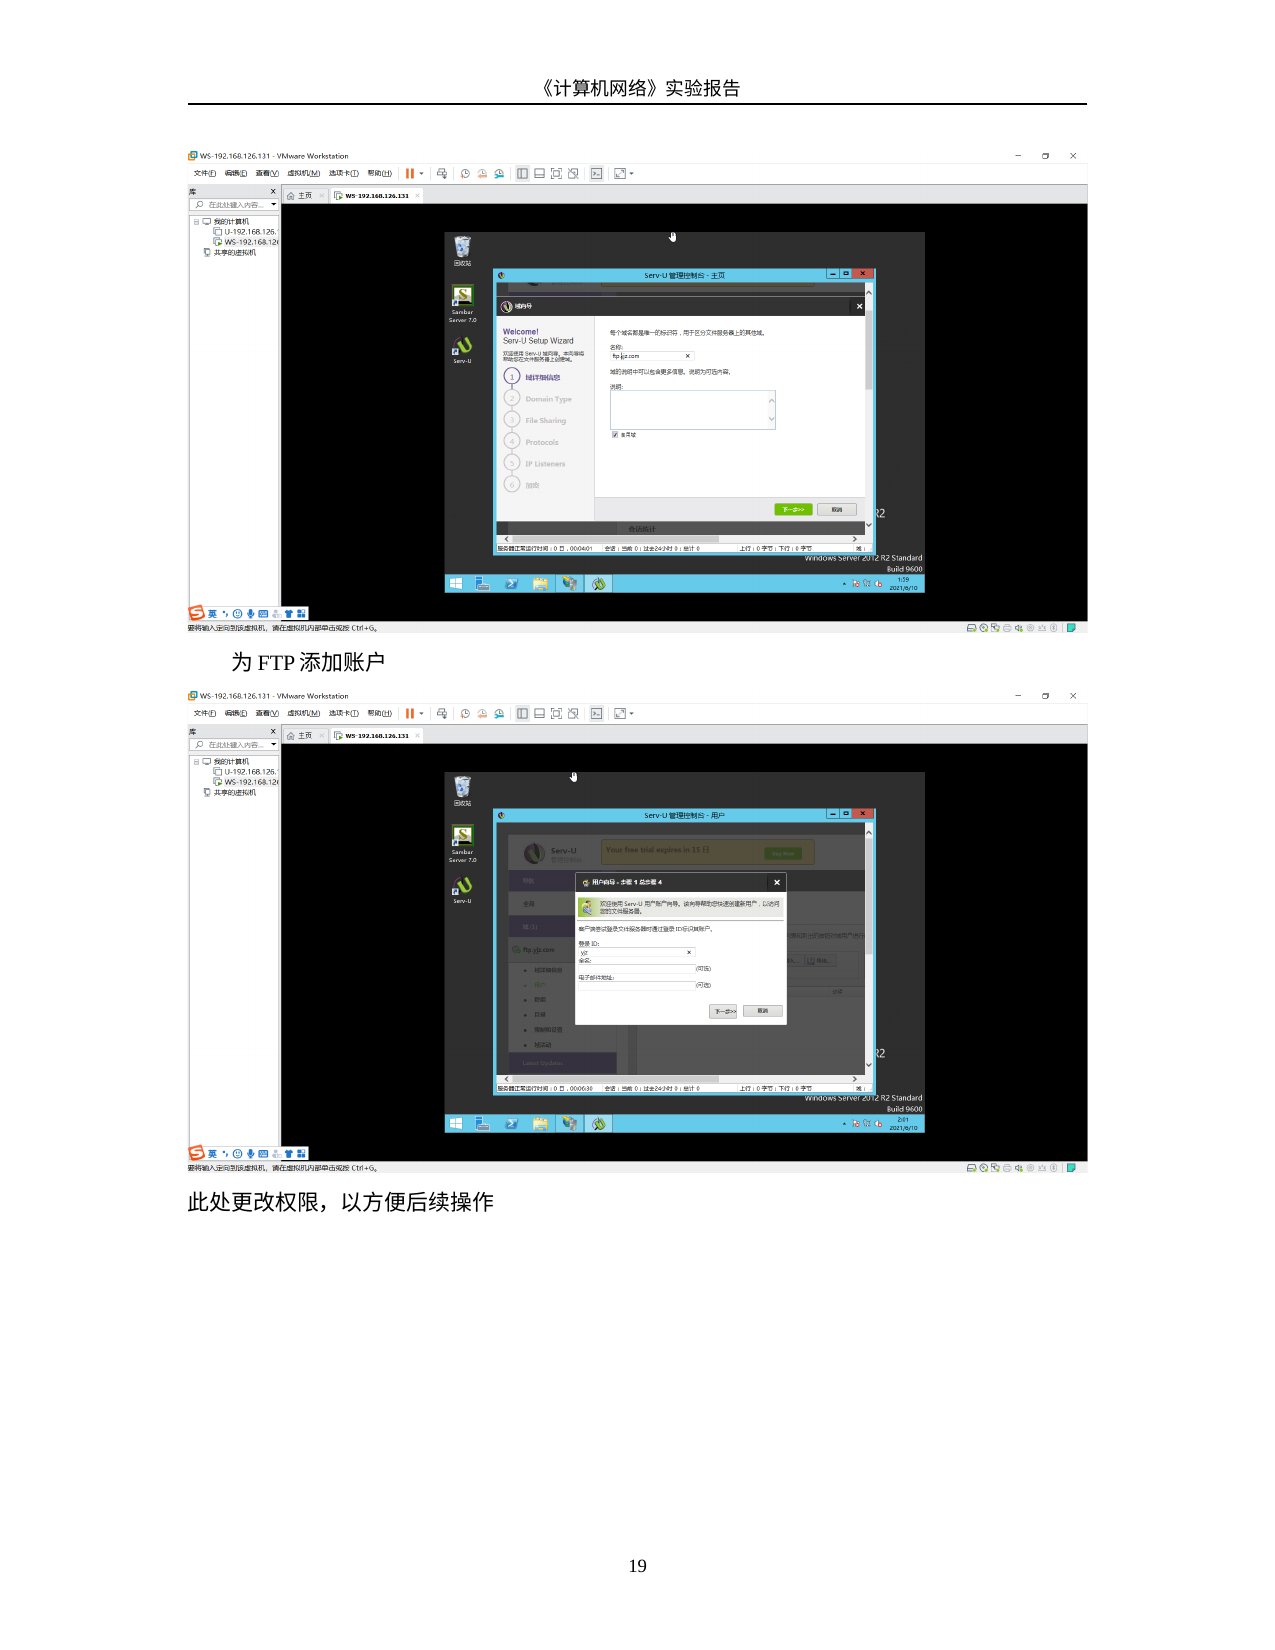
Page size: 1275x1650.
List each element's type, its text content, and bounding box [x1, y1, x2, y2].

text 此处更改权限，以方便后续操作 [187, 1185, 1087, 1216]
picture [187, 150, 1088, 633]
picture [187, 689, 1088, 1173]
text 为FTP添加账户 [187, 645, 1087, 677]
